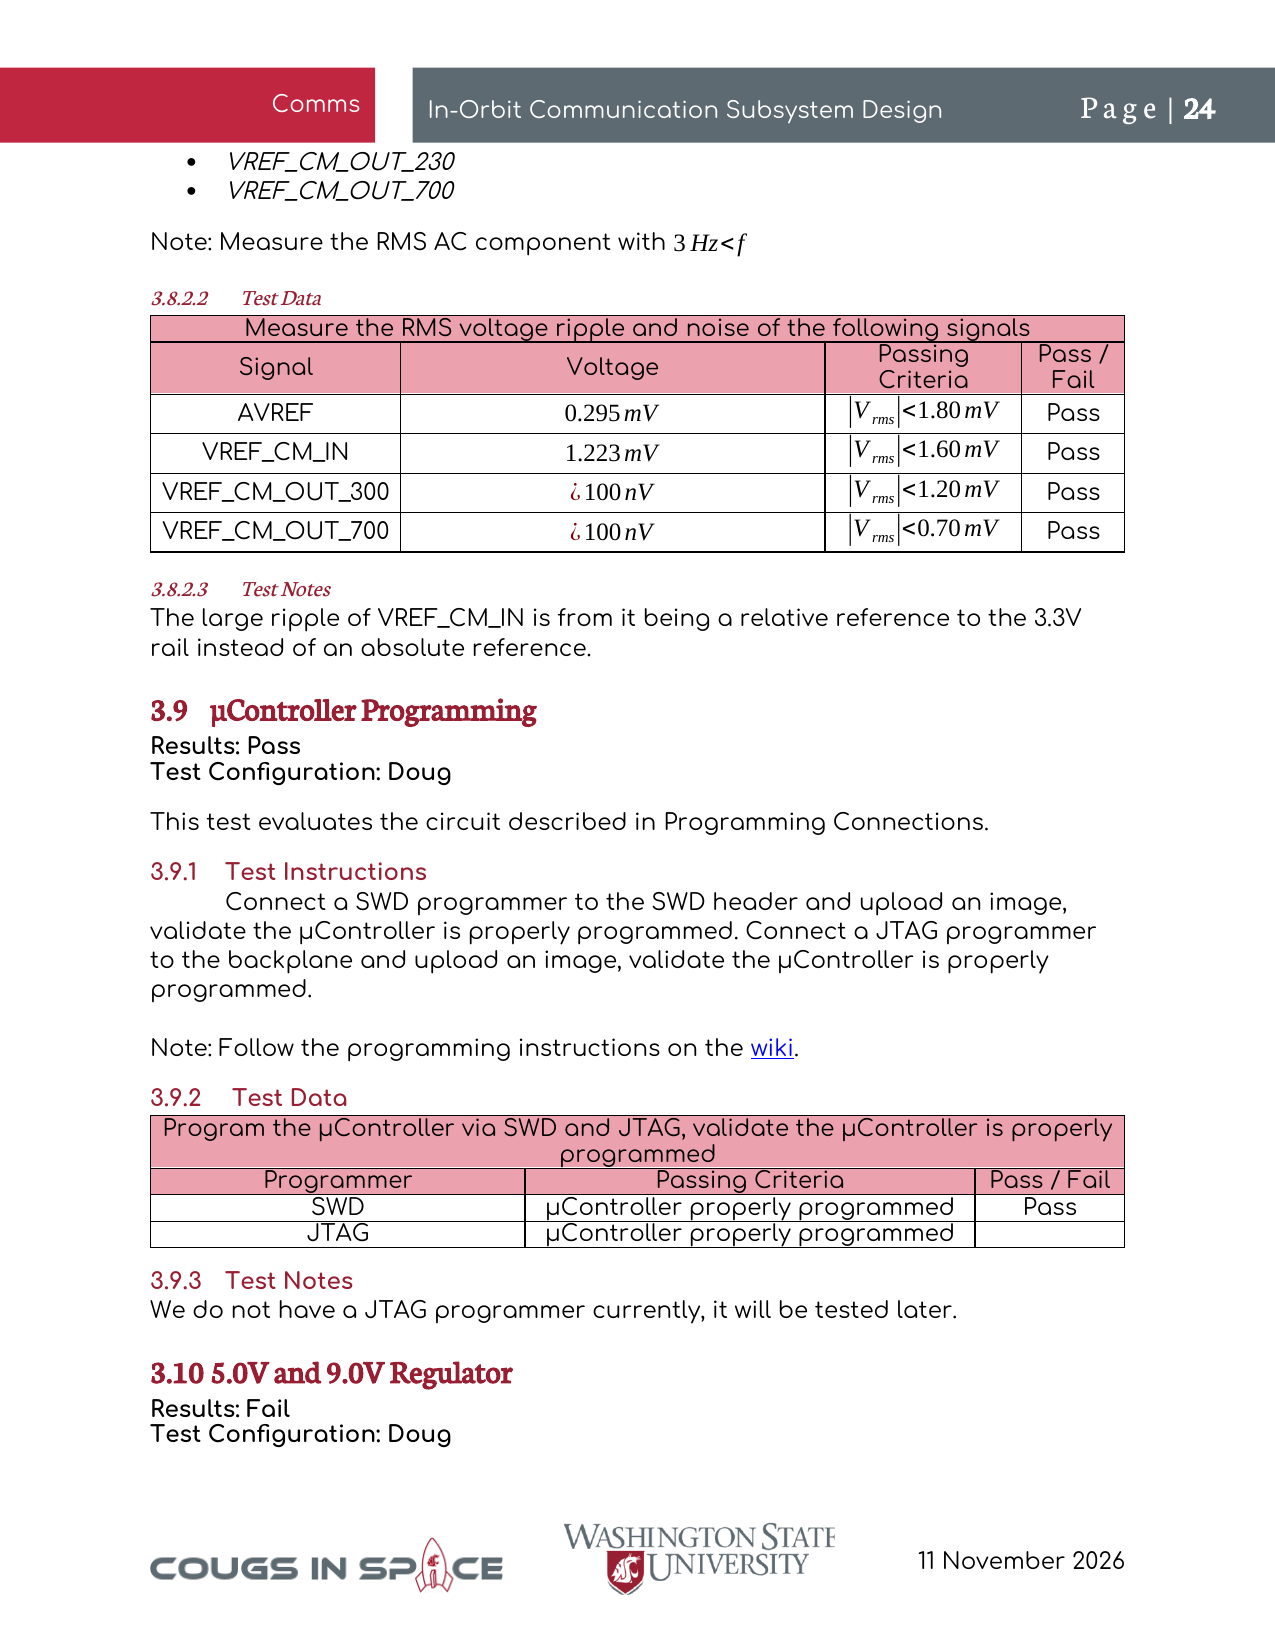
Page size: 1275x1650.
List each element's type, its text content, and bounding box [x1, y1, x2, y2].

table_cell Signal [151, 343, 400, 393]
subtitle Test Notes [150, 573, 1125, 602]
text This test evaluates the circuit described in Programming Connections. [150, 810, 1125, 836]
table_header Measure the RMS voltage ripple and noise of the following signals [151, 316, 1124, 341]
table_cell Programmer [151, 1169, 524, 1194]
table_cell Pass [1022, 395, 1124, 433]
text We do not have a JTAG programmer currently, it will be tested later. [150, 1298, 1125, 1324]
table_cell Passing Criteria [526, 1169, 974, 1194]
table_cell Pass / Fail [1022, 343, 1124, 393]
subtitle Test Notes [150, 1269, 1125, 1294]
table_cell µController properly programmed [526, 1195, 974, 1221]
table_cell [401, 434, 824, 472]
table_cell SWD [151, 1195, 524, 1221]
table_cell [401, 474, 824, 512]
table_cell VREF_CM_OUT_300 [151, 474, 400, 512]
table_cell µController properly programmed [526, 1222, 974, 1247]
subtitle 5.0V and 9.0V Regulator [150, 1348, 1125, 1391]
table_cell VREF_CM_IN [151, 434, 400, 472]
table_cell Pass [1022, 434, 1124, 472]
subtitle µController Programming [150, 686, 1125, 728]
table_cell [826, 474, 1021, 512]
table_cell Passing Criteria [826, 343, 1021, 393]
table_cell Pass [976, 1195, 1124, 1221]
table_cell AVREF [151, 395, 400, 433]
table_cell JTAG [151, 1222, 524, 1247]
text Results: Fail [150, 1397, 1125, 1422]
table_cell [826, 434, 1021, 472]
table_header Program the µController via SWD and JTAG, validate the µController is properly programmed [151, 1116, 1124, 1167]
table_cell [826, 513, 1021, 551]
table_cell [976, 1222, 1124, 1247]
table_cell Pass / Fail [976, 1169, 1124, 1194]
table_cell Voltage [401, 343, 824, 393]
picture [150, 1537, 503, 1594]
table_cell [401, 513, 824, 551]
table_cell [401, 395, 824, 433]
text The large ripple of VREF_CM_IN is from it being a relative reference to the 3.3V rail instead of an absolute reference. [150, 606, 1125, 661]
text Note: Follow the programming instructions on the wiki. [150, 1036, 1125, 1062]
subtitle Test Instructions [150, 860, 1125, 886]
subtitle Test Data [150, 282, 1125, 311]
list VREF_CM_OUT_230 [187, 150, 1125, 176]
text Test Configuration: Doug [150, 760, 1125, 785]
subtitle Test Data [150, 1086, 1125, 1112]
text Note: Measure the RMS AC component with [150, 229, 1125, 257]
table_cell Pass [1022, 513, 1124, 551]
table_cell VREF_CM_OUT_700 [151, 513, 400, 551]
table_cell Pass [1022, 474, 1124, 512]
table_cell [826, 395, 1021, 433]
text Connect a SWD programmer to the SWD header and upload an image, validate the µController is properly programmed. Connect a JTAG programmer to the backplane and upload an image, validate the µController is properly programmed. [150, 890, 1125, 1003]
text Test Configuration: Doug [150, 1422, 1125, 1448]
picture [562, 1522, 835, 1594]
list VREF_CM_OUT_700 [187, 179, 1125, 205]
text Results: Pass [150, 734, 1125, 760]
